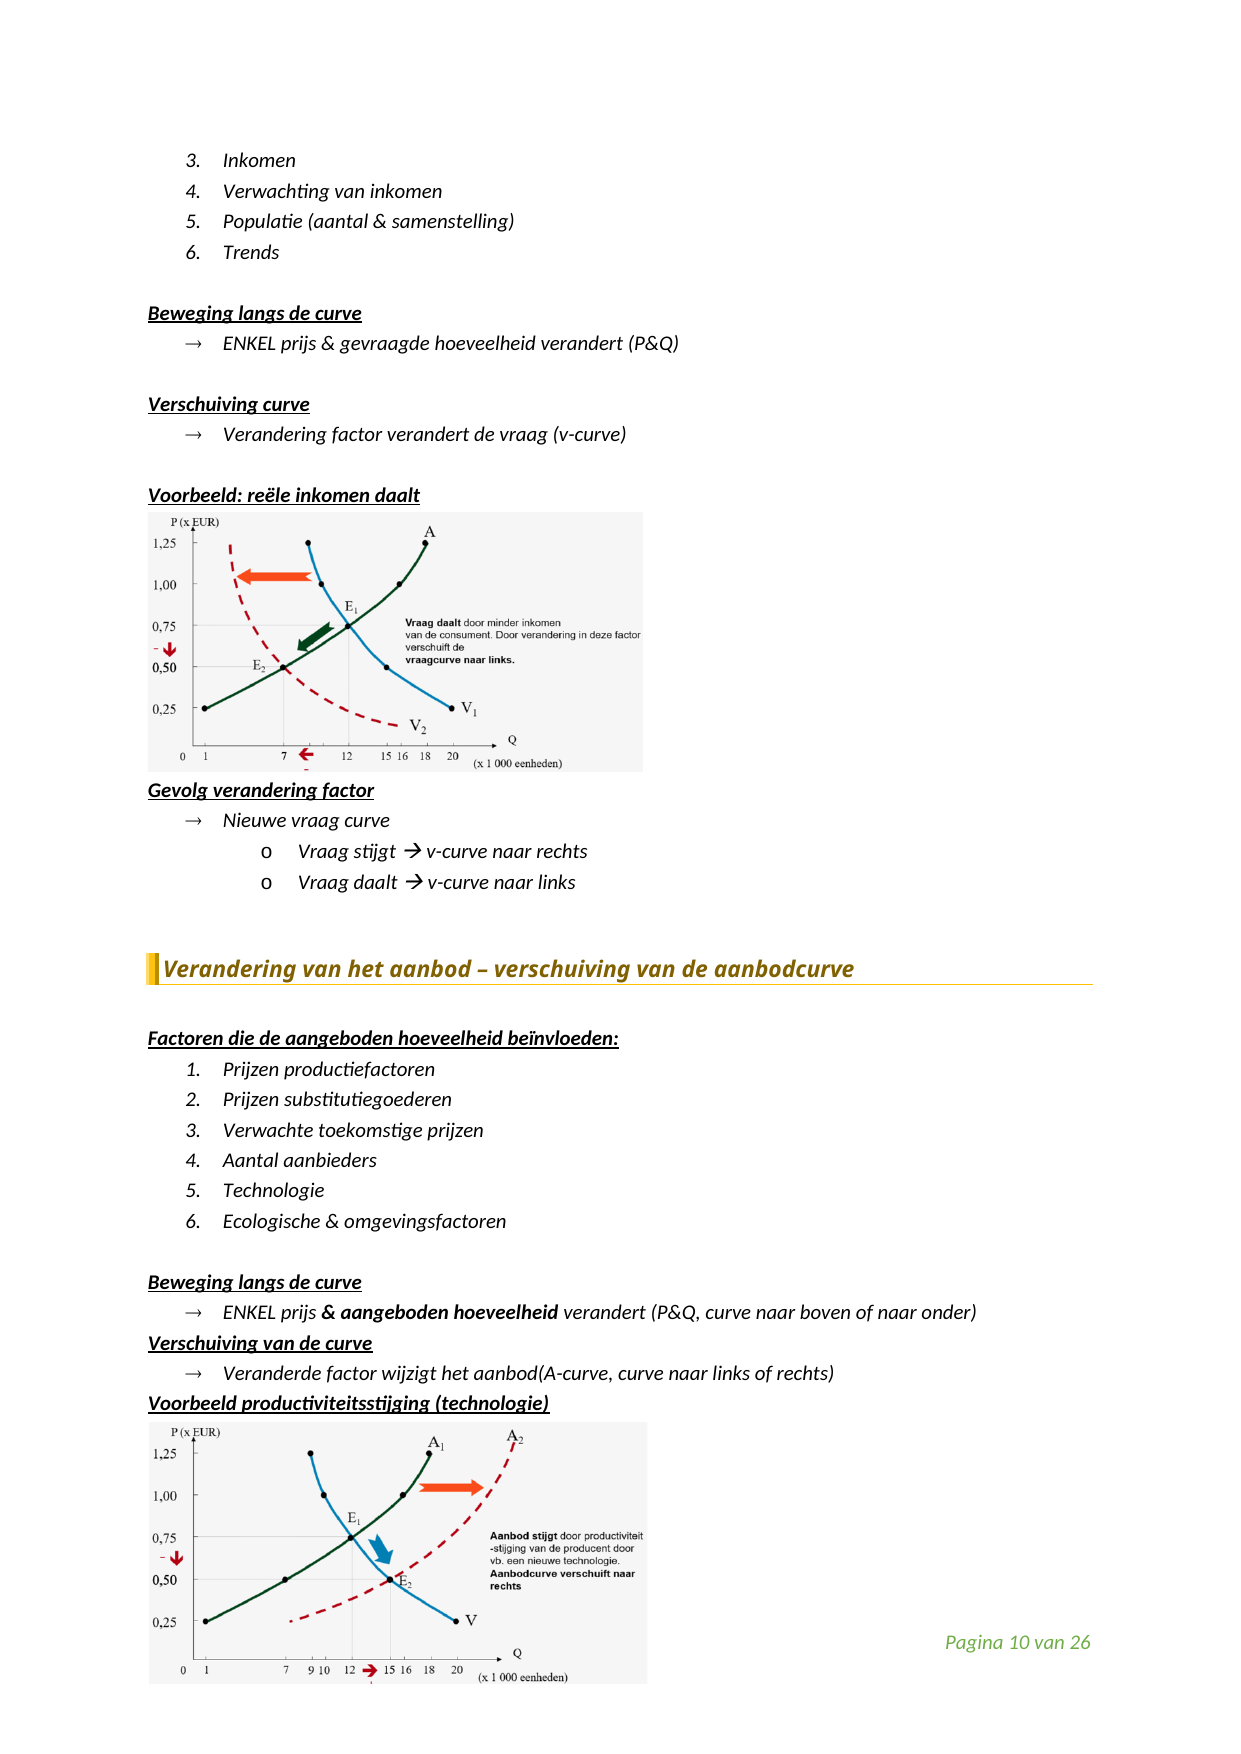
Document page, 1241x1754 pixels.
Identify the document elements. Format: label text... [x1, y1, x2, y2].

text Verschuiving van de curve [148, 1330, 1093, 1355]
text Verschuiving curve [148, 391, 1093, 416]
list Inkomen [185, 148, 1093, 173]
text Factoren die de aangeboden hoeveelheid beïnvloeden: [148, 1026, 1093, 1051]
list Verwachte toekomstige prijzen [185, 1117, 1093, 1142]
list Trends [185, 239, 1093, 264]
picture [147, 1422, 647, 1683]
list Technologie [185, 1178, 1093, 1203]
list Veranderde factor wijzigt het aanbod(A-curve, curve naar links of rechts) [185, 1360, 1093, 1386]
list Aantal aanbieders [185, 1147, 1093, 1173]
text Beweging langs de curve [148, 300, 1093, 325]
list ENKEL prijs & gevraagde hoeveelheid verandert (P&Q) [185, 330, 1093, 356]
list Ecologische & omgevingsfactoren [185, 1208, 1093, 1233]
list Vraag stijgt v-curve naar rechts [260, 838, 1093, 864]
list Prijzen substitutiegoederen [185, 1086, 1093, 1112]
text Beweging langs de curve [148, 1269, 1093, 1294]
list Prijzen productiefactoren [185, 1056, 1093, 1081]
subtitle Verandering van het aanbod – verschuiving van de aanbodcurve [146, 952, 1093, 984]
list Verwachting van inkomen [185, 178, 1093, 203]
text Voorbeeld: reële inkomen daalt [148, 482, 1093, 508]
list Populatie (aantal & samenstelling) [185, 208, 1093, 234]
picture [147, 512, 643, 772]
text Gevolg verandering factor [148, 777, 1093, 802]
list Nieuwe vraag curve [185, 807, 1093, 833]
list Verandering factor verandert de vraag (v-curve) [185, 421, 1093, 447]
list ENKEL prijs & aangeboden hoeveelheid verandert (P&Q, curve naar boven of naar onder) [185, 1299, 1093, 1325]
list Vraag daalt v-curve naar links [260, 869, 1093, 896]
text Voorbeeld productiviteitsstijging (technologie) [148, 1391, 1093, 1416]
